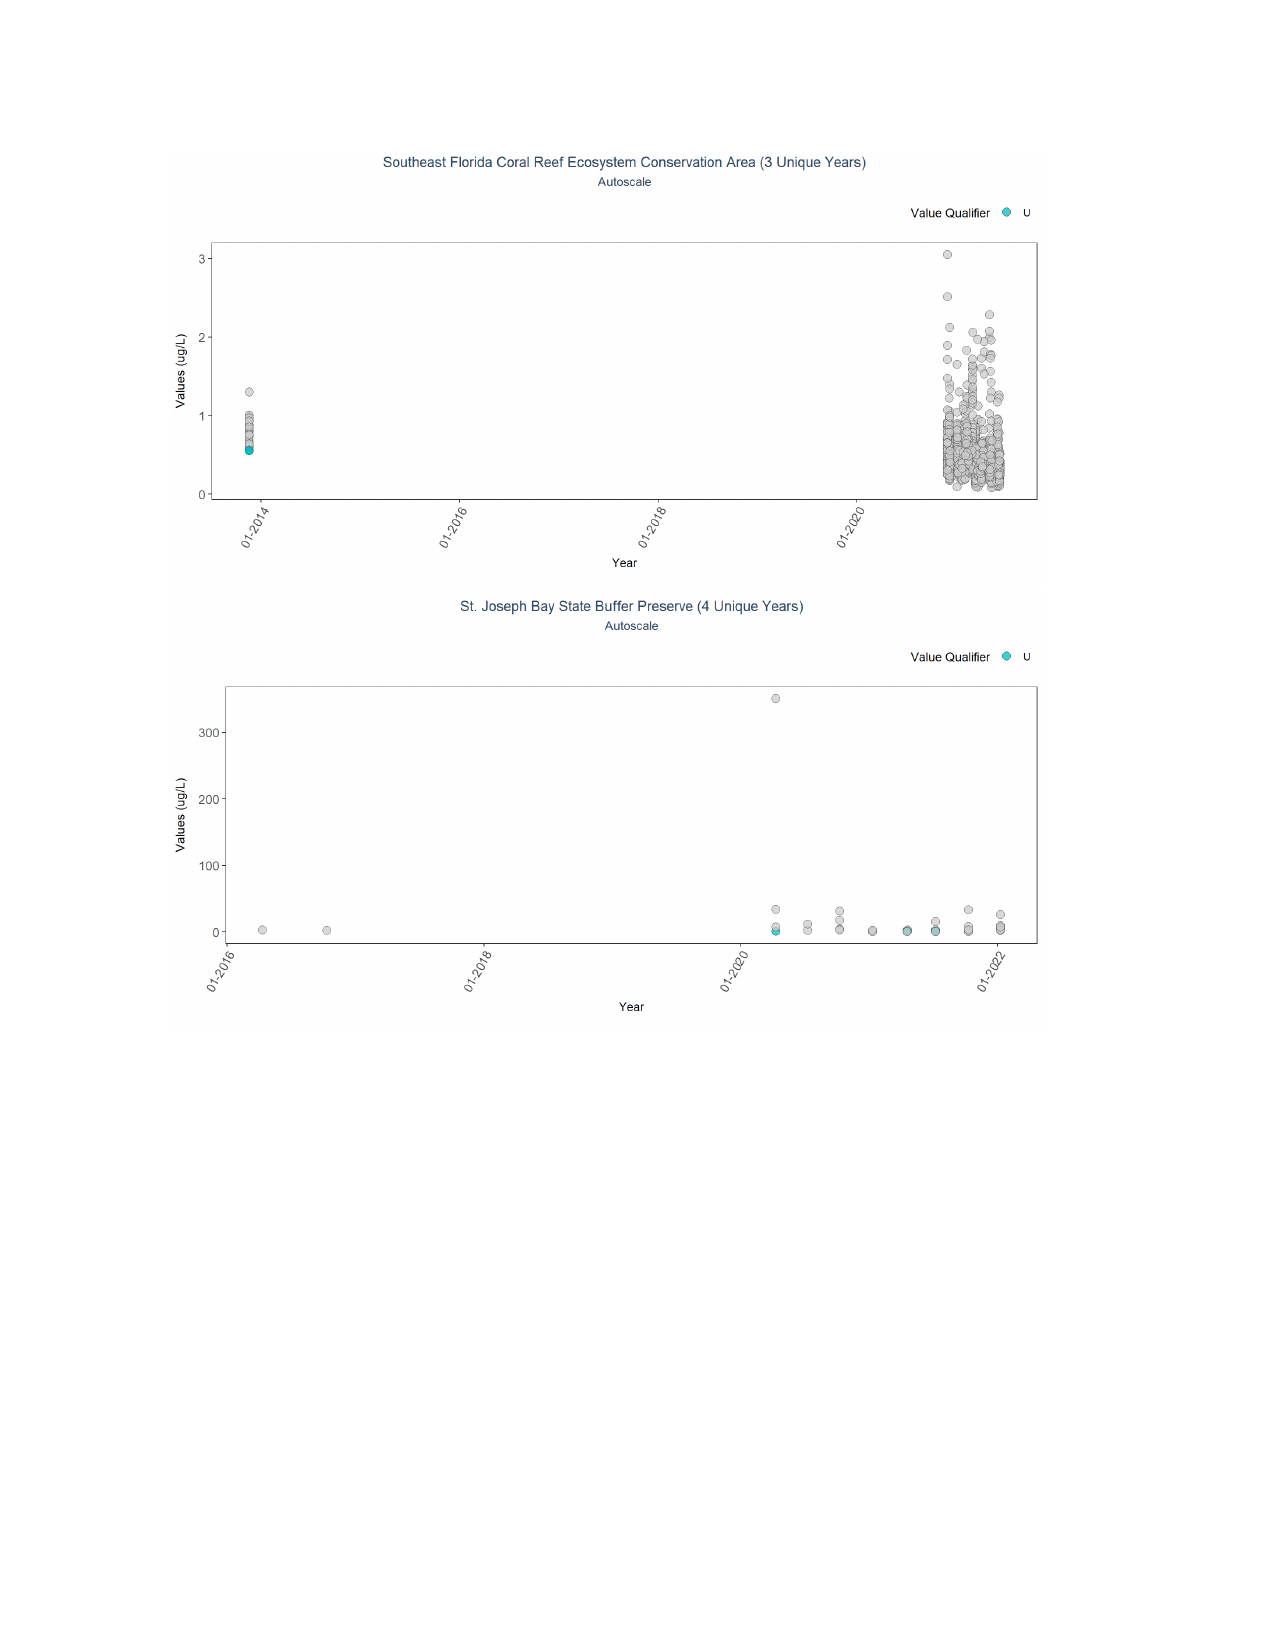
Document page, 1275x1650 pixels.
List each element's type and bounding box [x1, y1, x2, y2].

picture [168, 593, 1044, 1032]
picture [168, 150, 1044, 588]
